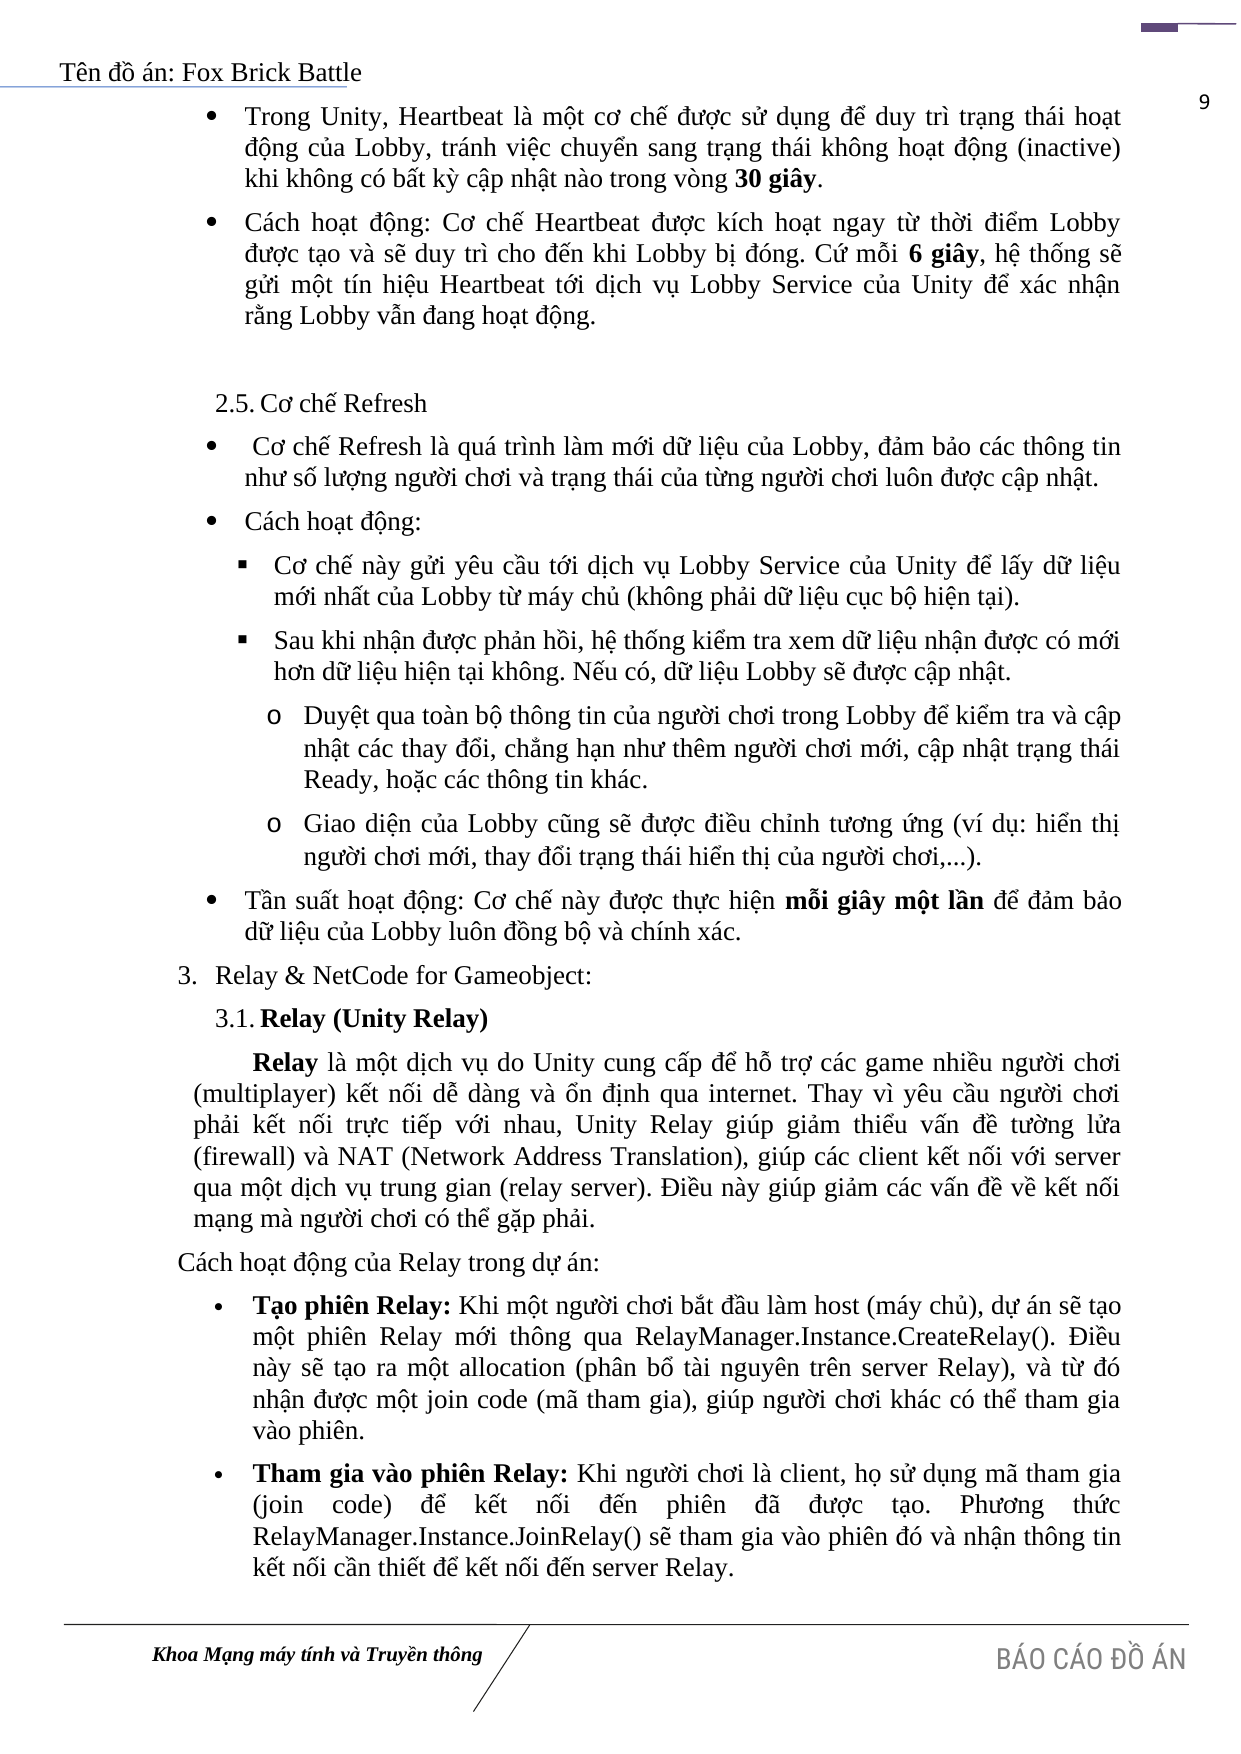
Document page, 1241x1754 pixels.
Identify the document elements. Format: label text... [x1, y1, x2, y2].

list Giao diện của Lobby cũng sẽ được điều chỉnh tương ứng (ví dụ: hiển thị người chơi mới, thay đổi trạng thái hiển thị của người chơi,...). [266, 807, 1122, 872]
list Tạo phiên Relay: Khi một người chơi bắt đầu làm host (máy chủ), dự án sẽ tạo một phiên Relay mới thông qua RelayManager.Instance.CreateRelay(). Điều này sẽ tạo ra một allocation (phân bổ tài nguyên trên server Relay), và từ đó nhận được một join code (mã tham gia), giúp người chơi khác có thể tham gia vào phiên. [215, 1289, 1122, 1445]
list Relay & NetCode for Gameobject: [177, 959, 1122, 990]
list Sau khi nhận được phản hồi, hệ thống kiểm tra xem dữ liệu nhận được có mới hơn dữ liệu hiện tại không. Nếu có, dữ liệu Lobby sẽ được cập nhật. [236, 624, 1122, 686]
list Duyệt qua toàn bộ thông tin của người chơi trong Lobby để kiểm tra và cập nhật các thay đổi, chẳng hạn như thêm người chơi mới, cập nhật trạng thái Ready, hoặc các thông tin khác. [266, 699, 1122, 794]
list Cách hoạt động: Cơ chế Heartbeat được kích hoạt ngay từ thời điểm Lobby được tạo và sẽ duy trì cho đến khi Lobby bị đóng. Cứ mỗi 6 giây, hệ thống sẽ gửi một tín hiệu Heartbeat tới dịch vụ Lobby Service của Unity để xác nhận rằng Lobby vẫn đang hoạt động. [207, 206, 1122, 331]
list Trong Unity, Heartbeat là một cơ chế được sử dụng để duy trì trạng thái hoạt động của Lobby, tránh việc chuyển sang trạng thái không hoạt động (inactive) khi không có bất kỳ cập nhật nào trong vòng 30 giây. [207, 100, 1122, 193]
list Cách hoạt động: [207, 505, 1122, 536]
list Tần suất hoạt động: Cơ chế này được thực hiện mỗi giây một lần để đảm bảo dữ liệu của Lobby luôn đồng bộ và chính xác. [207, 884, 1122, 946]
text Cách hoạt động của Relay trong dự án: [118, 1246, 1122, 1277]
list Cơ chế Refresh [215, 387, 1122, 418]
list Cơ chế Refresh là quá trình làm mới dữ liệu của Lobby, đảm bảo các thông tin như số lượng người chơi và trạng thái của từng người chơi luôn được cập nhật. [207, 430, 1122, 493]
list Tham gia vào phiên Relay: Khi người chơi là client, họ sử dụng mã tham gia (join code) để kết nối đến phiên đã được tạo. Phương thức RelayManager.Instance.JoinRelay() sẽ tham gia vào phiên đó và nhận thông tin kết nối cần thiết để kết nối đến server Relay. [215, 1457, 1122, 1582]
list Relay (Unity Relay) [215, 1003, 1122, 1034]
text Relay là một dịch vụ do Unity cung cấp để hỗ trợ các game nhiều người chơi (multiplayer) kết nối dễ dàng và ổn định qua internet. Thay vì yêu cầu người chơi phải kết nối trực tiếp với nhau, Unity Relay giúp giảm thiểu vấn đề tường lửa (firewall) và NAT (Network Address Translation), giúp các client kết nối với server qua một dịch vụ trung gian (relay server). Điều này giúp giảm các vấn đề về kết nối mạng mà người chơi có thể gặp phải. [193, 1046, 1122, 1233]
list Cơ chế này gửi yêu cầu tới dịch vụ Lobby Service của Unity để lấy dữ liệu mới nhất của Lobby từ máy chủ (không phải dữ liệu cục bộ hiện tại). [236, 549, 1122, 611]
